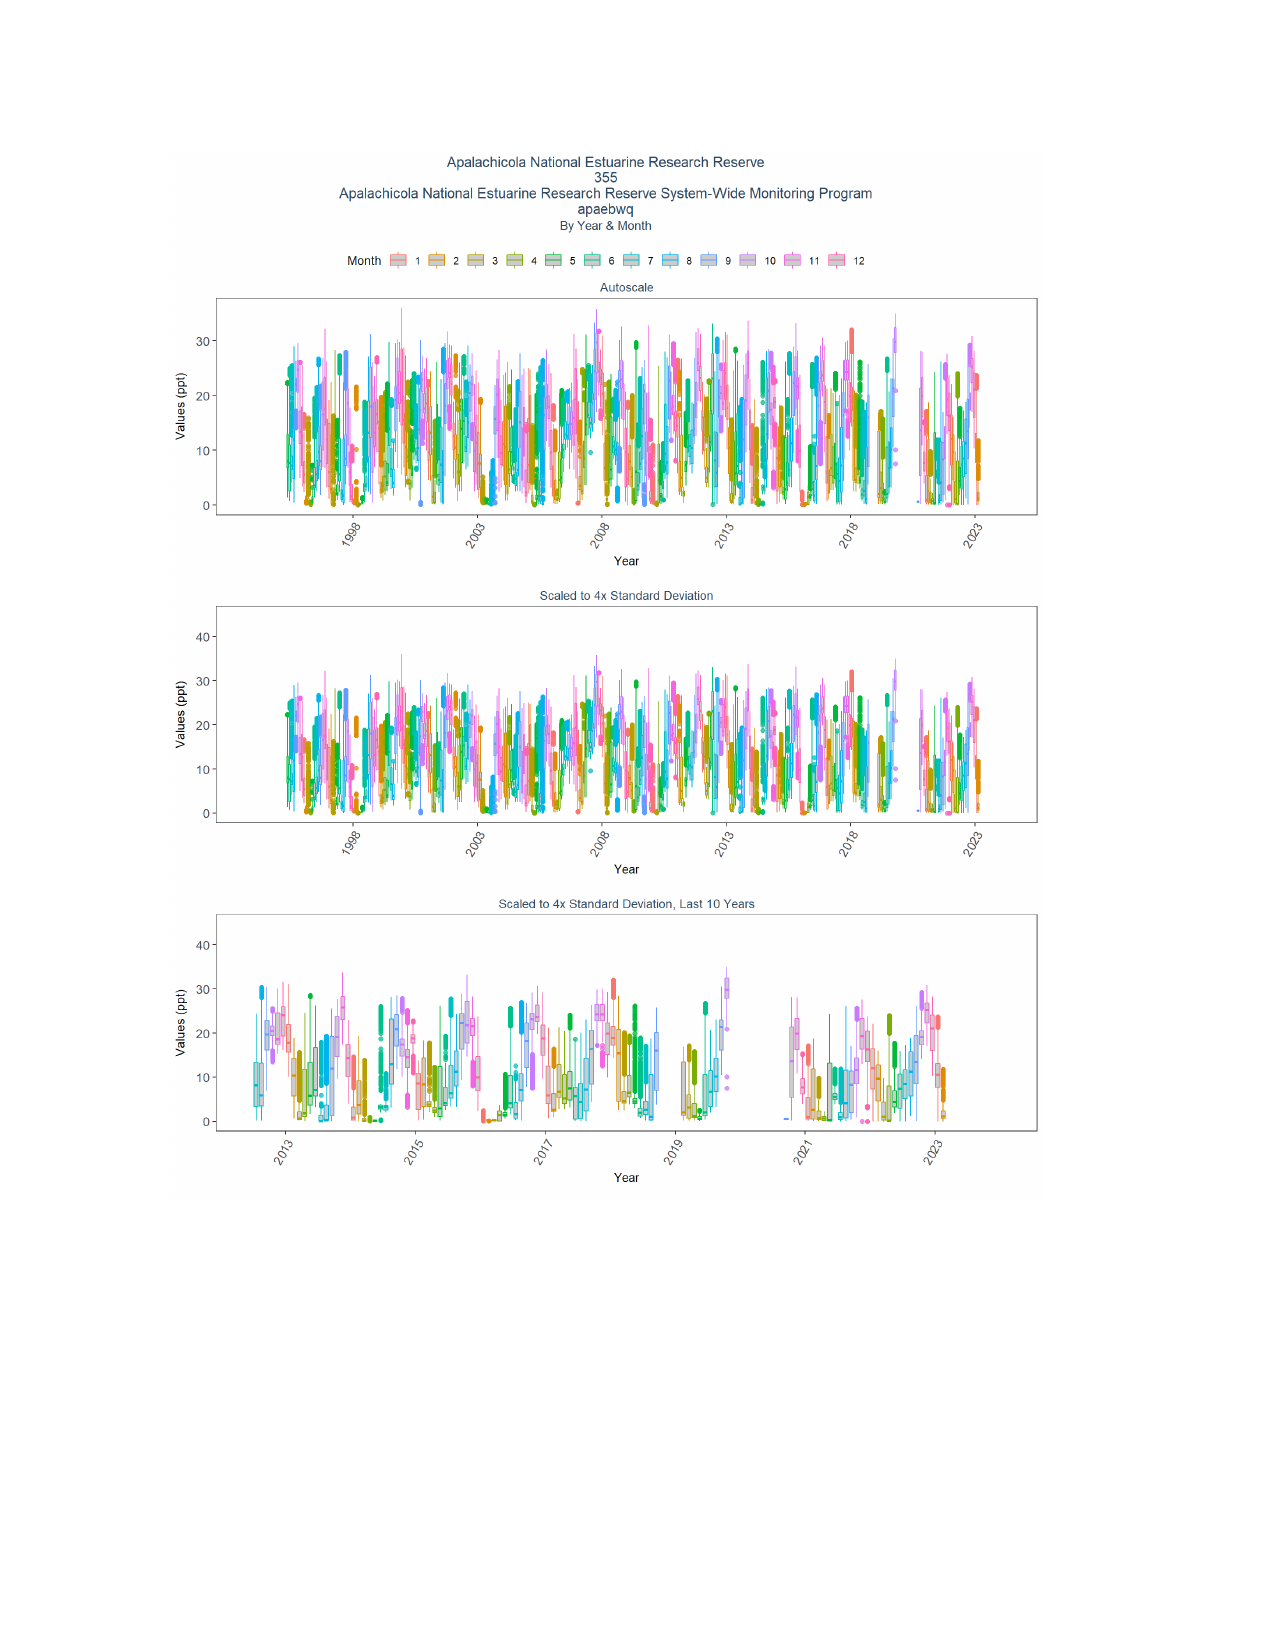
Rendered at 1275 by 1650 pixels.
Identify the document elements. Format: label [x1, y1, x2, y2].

picture [168, 150, 1044, 1200]
